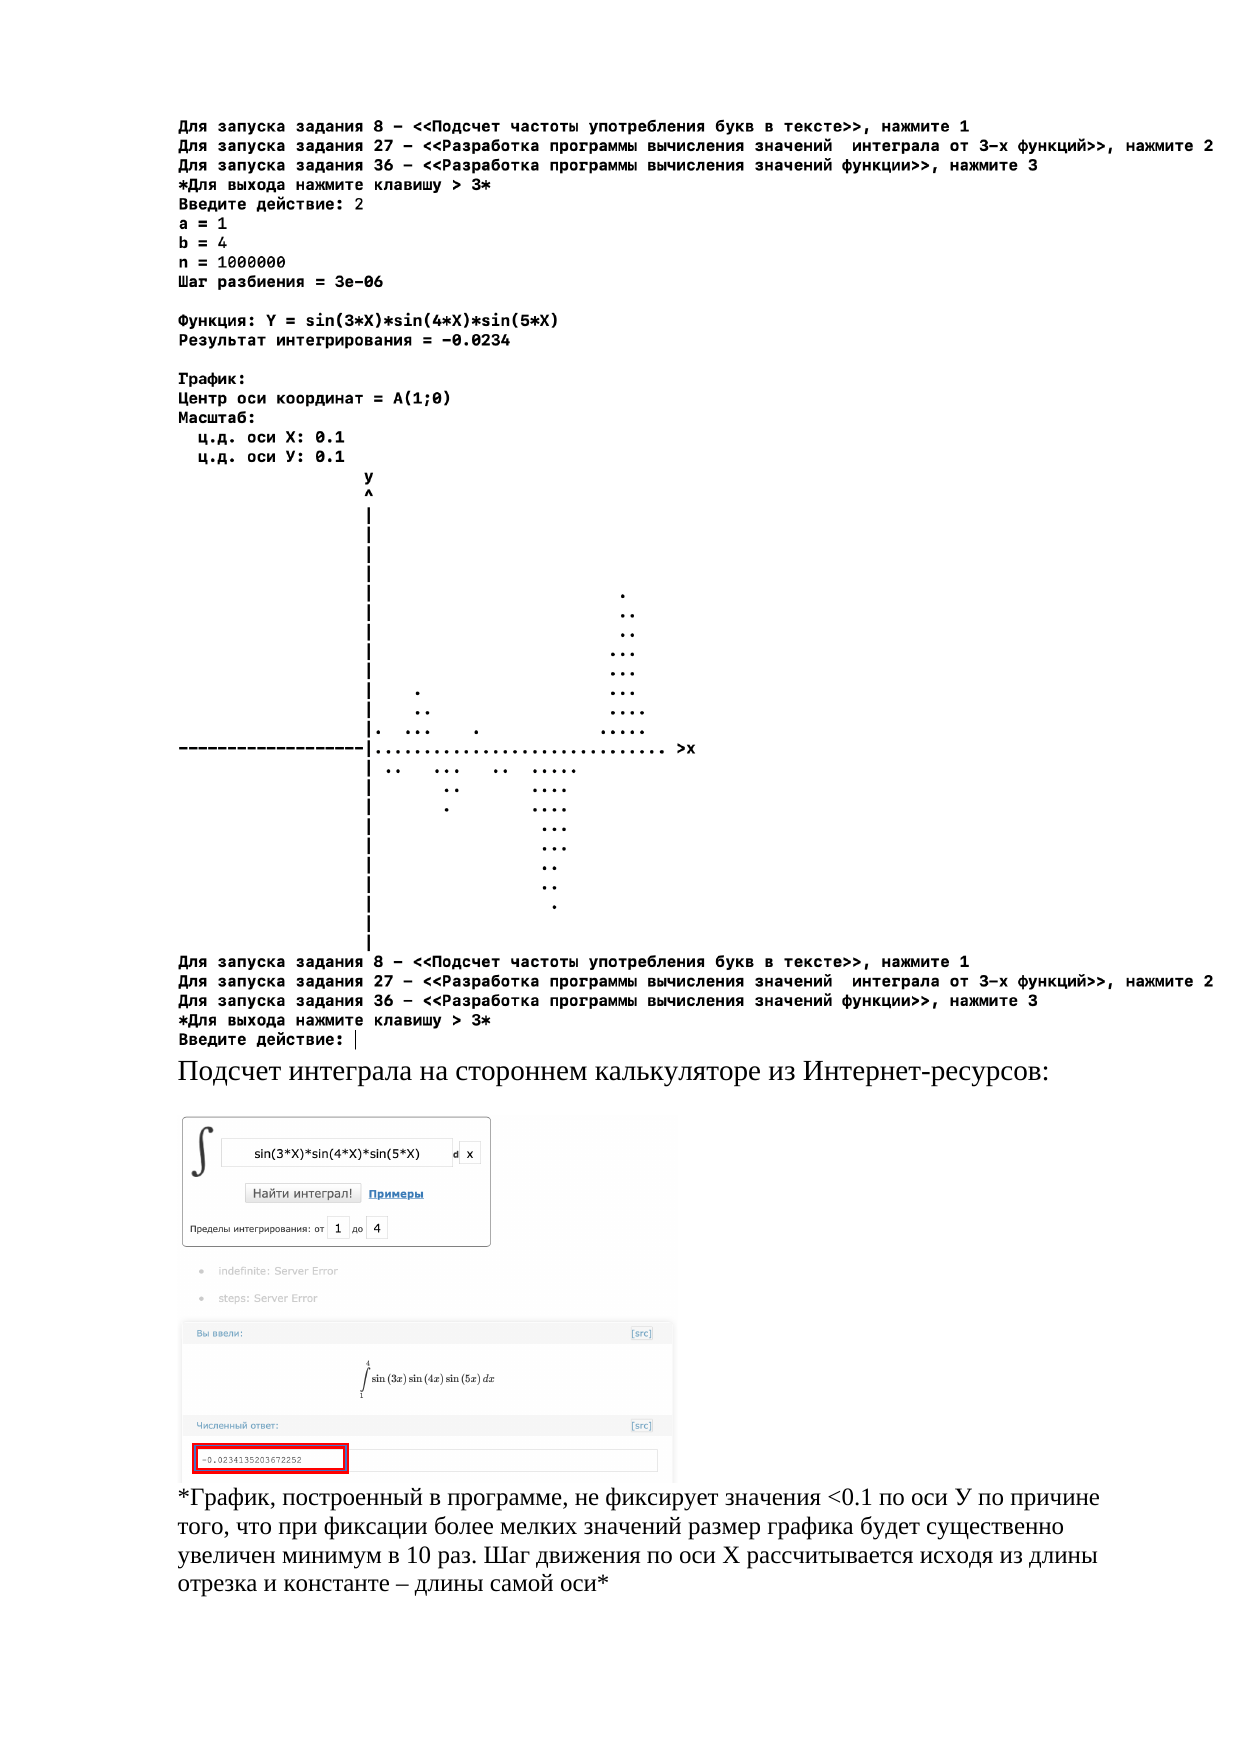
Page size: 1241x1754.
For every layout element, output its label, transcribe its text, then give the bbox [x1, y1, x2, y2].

text *График, построенный в программе, не фиксирует значения <0.1 по оси У по причине того, что при фиксации более мелких значений размер графика будет существенно увеличен минимум в 10 раз. Шаг движения по оси Х рассчитывается исходя из длины отрезка и константе – длины самой оси* [177, 1482, 1152, 1597]
picture [177, 118, 1228, 1053]
text Подсчет интеграла на стороннем калькуляторе из Интернет-ресурсов: [177, 1053, 1152, 1086]
picture [177, 1115, 678, 1483]
